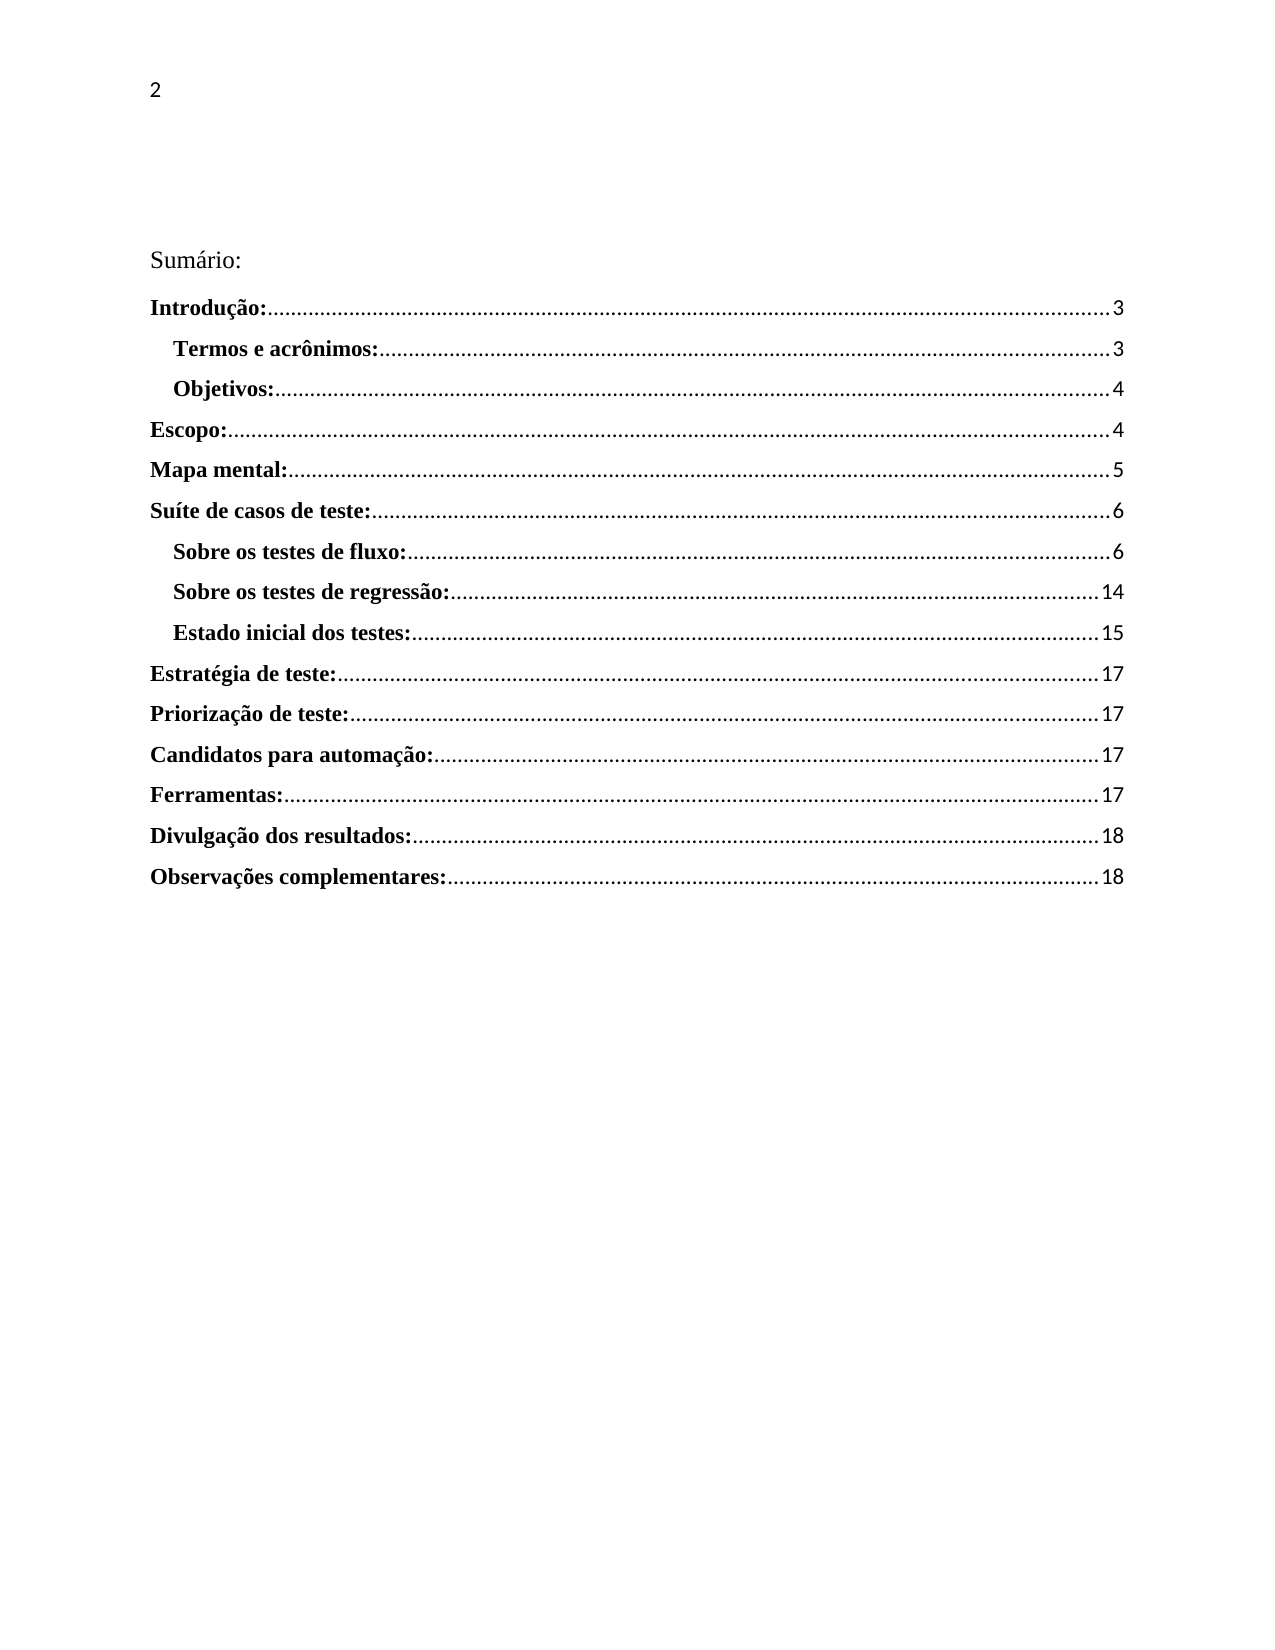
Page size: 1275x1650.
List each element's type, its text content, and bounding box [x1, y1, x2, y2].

text Sumário: [150, 245, 1125, 274]
